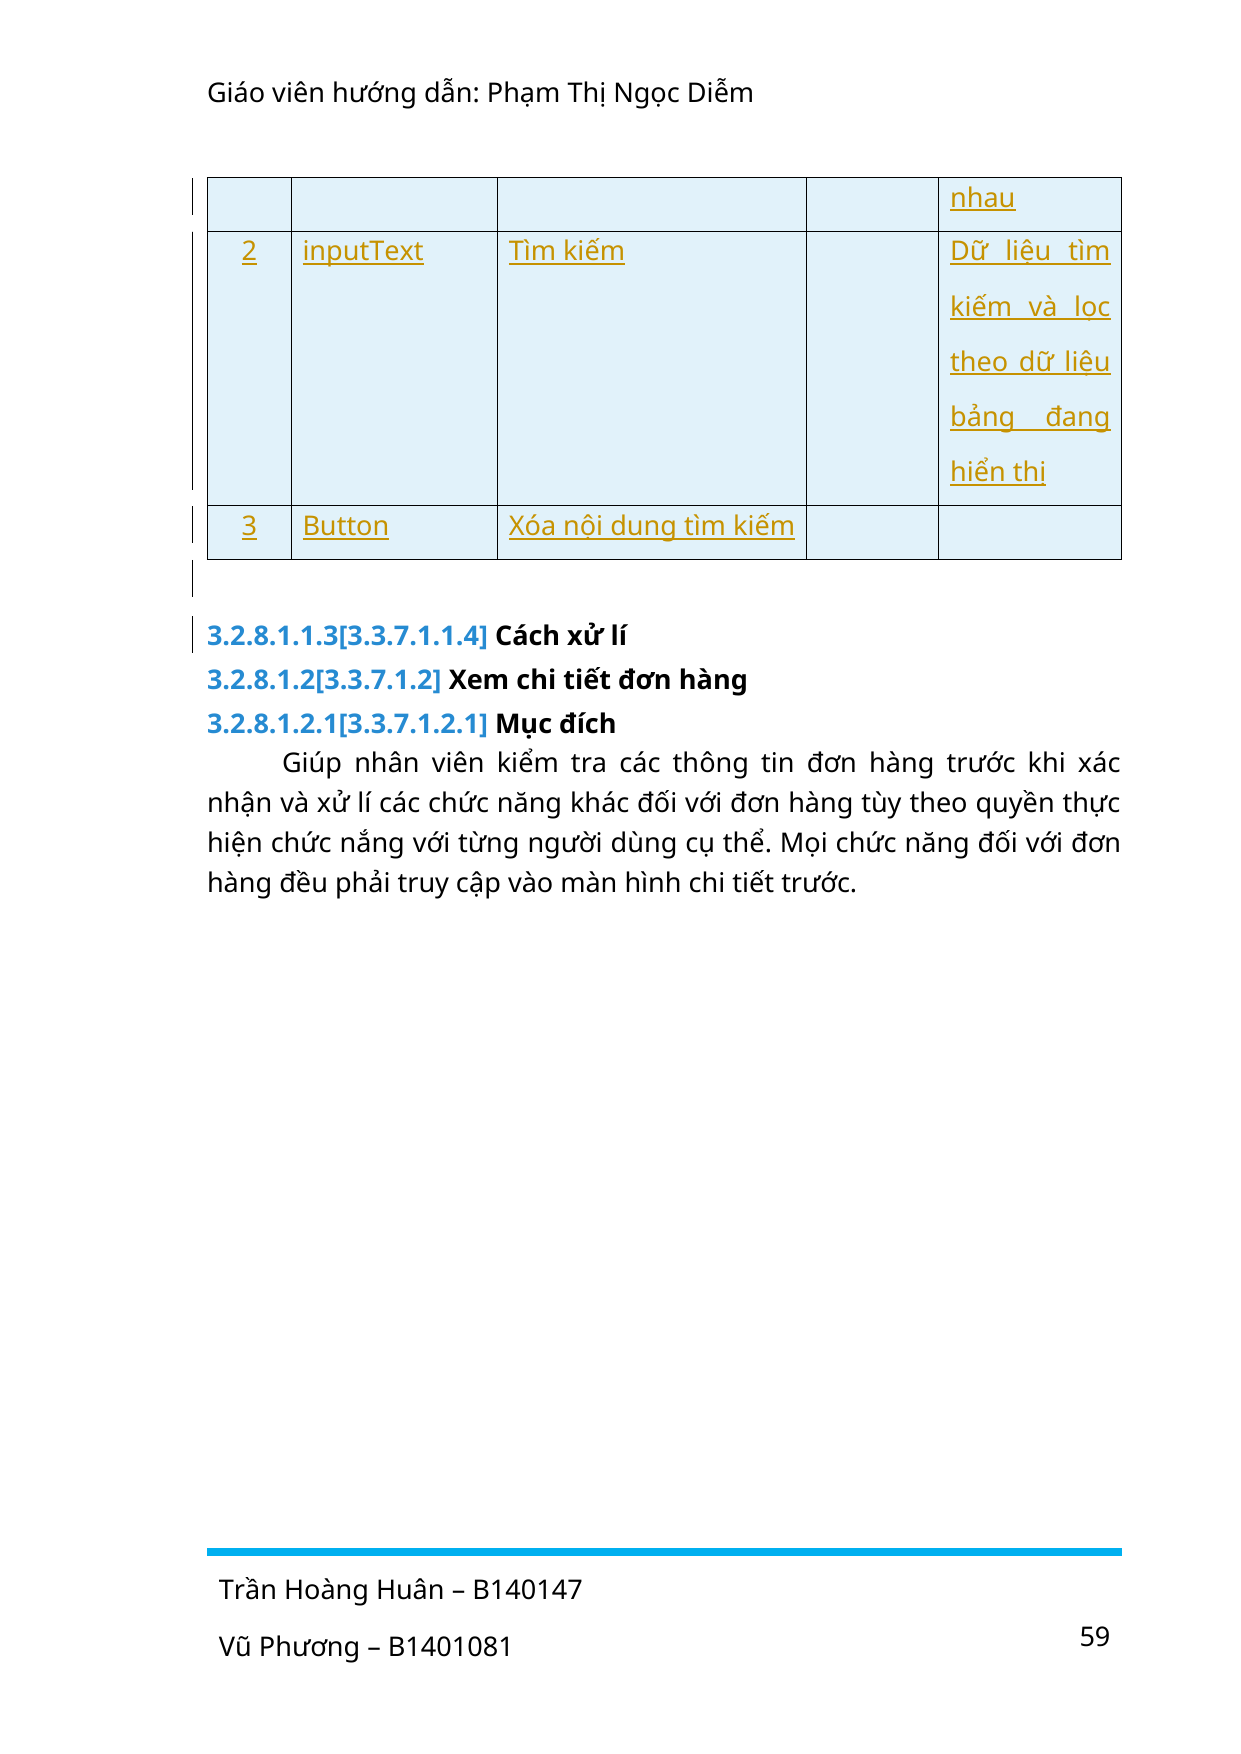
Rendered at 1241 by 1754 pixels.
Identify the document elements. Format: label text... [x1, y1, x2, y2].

subtitle Cách xử lí [207, 616, 1122, 653]
subtitle Mục đích [207, 704, 1122, 741]
text Giúp nhân viên kiểm tra các thông tin đơn hàng trước khi xác nhận và xử lí các chức năng khác đối với đơn hàng tùy theo quyền thực hiện chức nắng với từng người dùng cụ thể. Mọi chức năng đối với đơn hàng đều phải truy cập vào màn hình chi tiết trước. [207, 744, 1122, 900]
subtitle Xem chi tiết đơn hàng [207, 660, 1122, 697]
